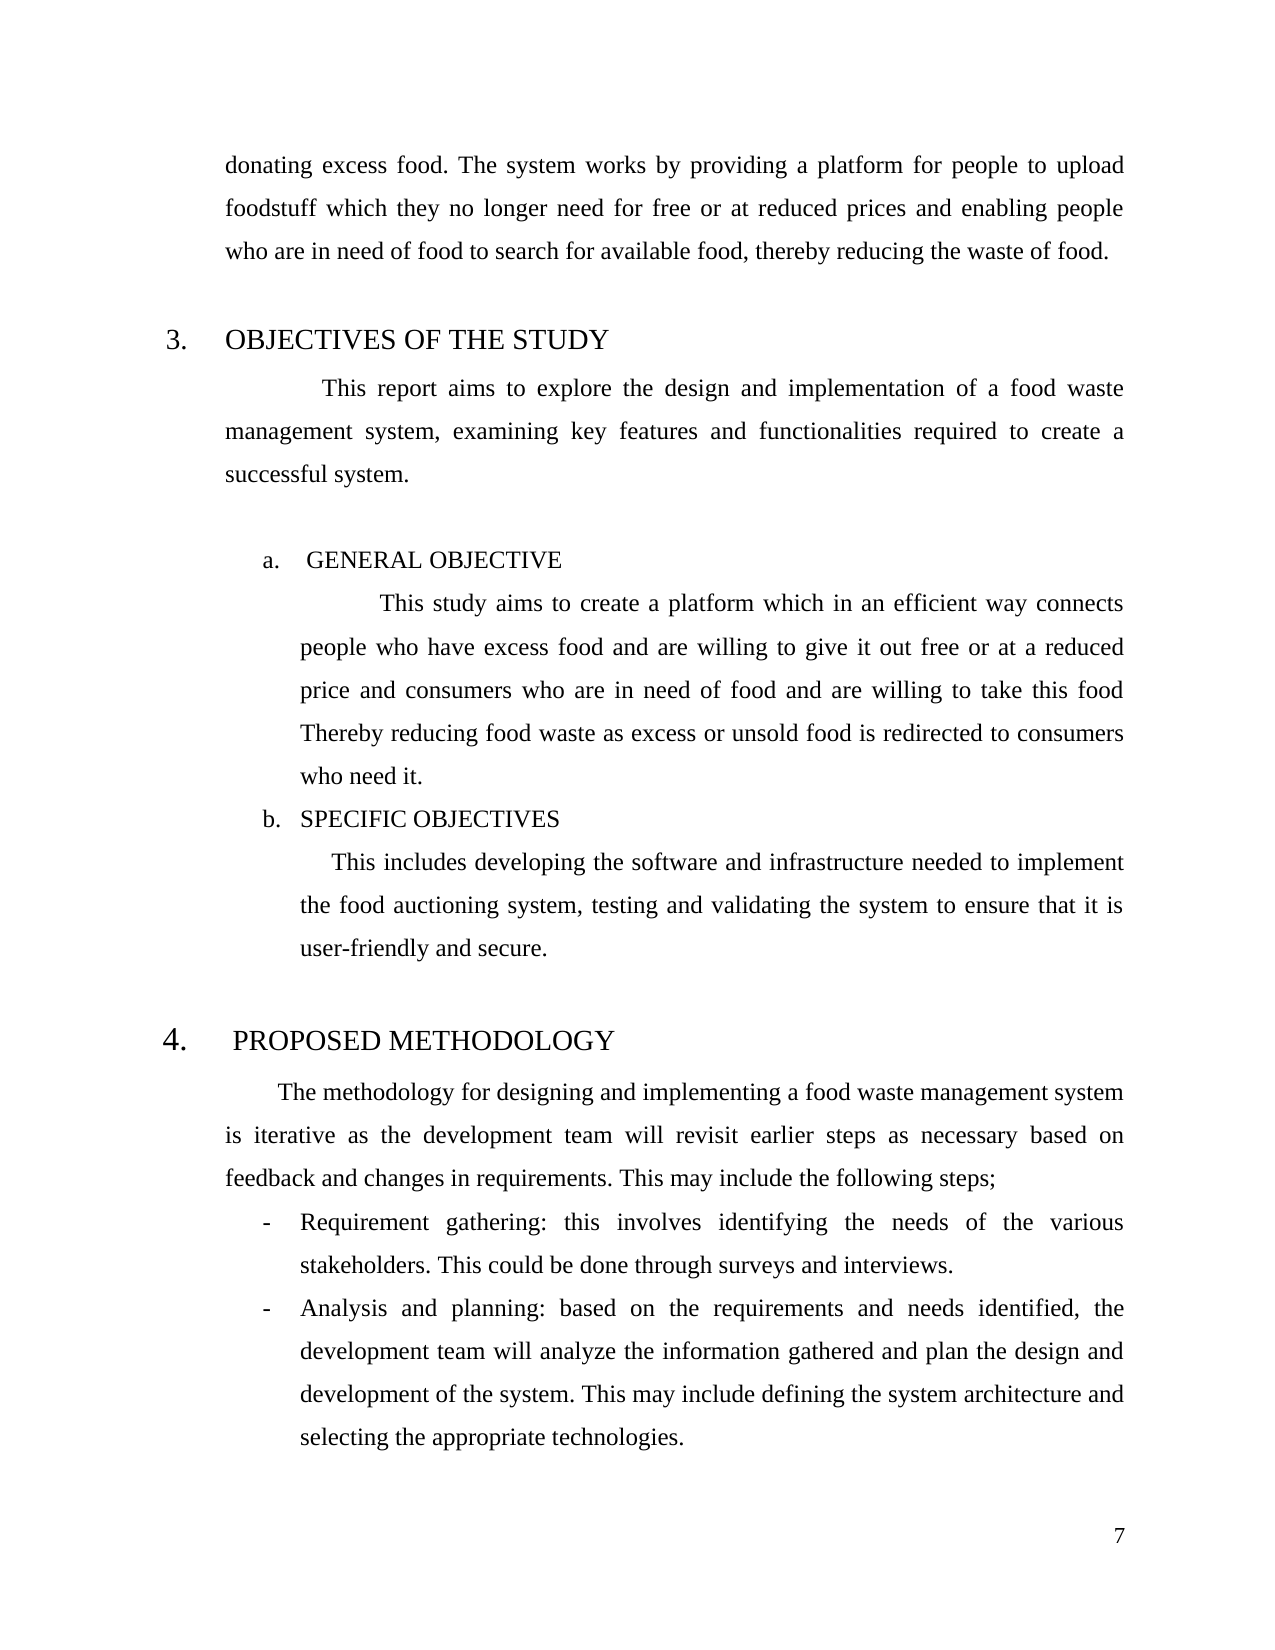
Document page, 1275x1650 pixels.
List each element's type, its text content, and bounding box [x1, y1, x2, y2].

text This report aims to explore the design and implementation of a food waste management system, examining key features and functionalities required to create a successful system. [225, 373, 1125, 488]
list Analysis and planning: based on the requirements and needs identified, the development team will analyze the information gathered and plan the design and development of the system. This may include defining the system architecture and selecting the appropriate technologies. [262, 1293, 1125, 1451]
list GENERAL OBJECTIVE [262, 545, 1125, 574]
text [225, 150, 1125, 265]
text This includes developing the software and infrastructure needed to implement the food auctioning system, testing and validating the system to ensure that it is user-friendly and secure. [300, 847, 1125, 962]
list Requirement gathering: this involves identifying the needs of the various stakeholders. This could be done through surveys and interviews. [262, 1207, 1125, 1278]
list PROPOSED METHODOLOGY [187, 1020, 1125, 1058]
list SPECIFIC OBJECTIVES [262, 804, 1125, 833]
list OBJECTIVES OF THE STUDY [187, 322, 1125, 356]
text This study aims to create a platform which in an efficient way connects people who have excess food and are willing to give it out free or at a reduced price and consumers who are in need of food and are willing to take this food Thereby reducing food waste as excess or unsold food is redirected to consumers who need it. [300, 588, 1125, 790]
text The methodology for designing and implementing a food waste management system is iterative as the development team will revisit earlier steps as necessary based on feedback and changes in requirements. This may include the following steps; [225, 1077, 1125, 1192]
